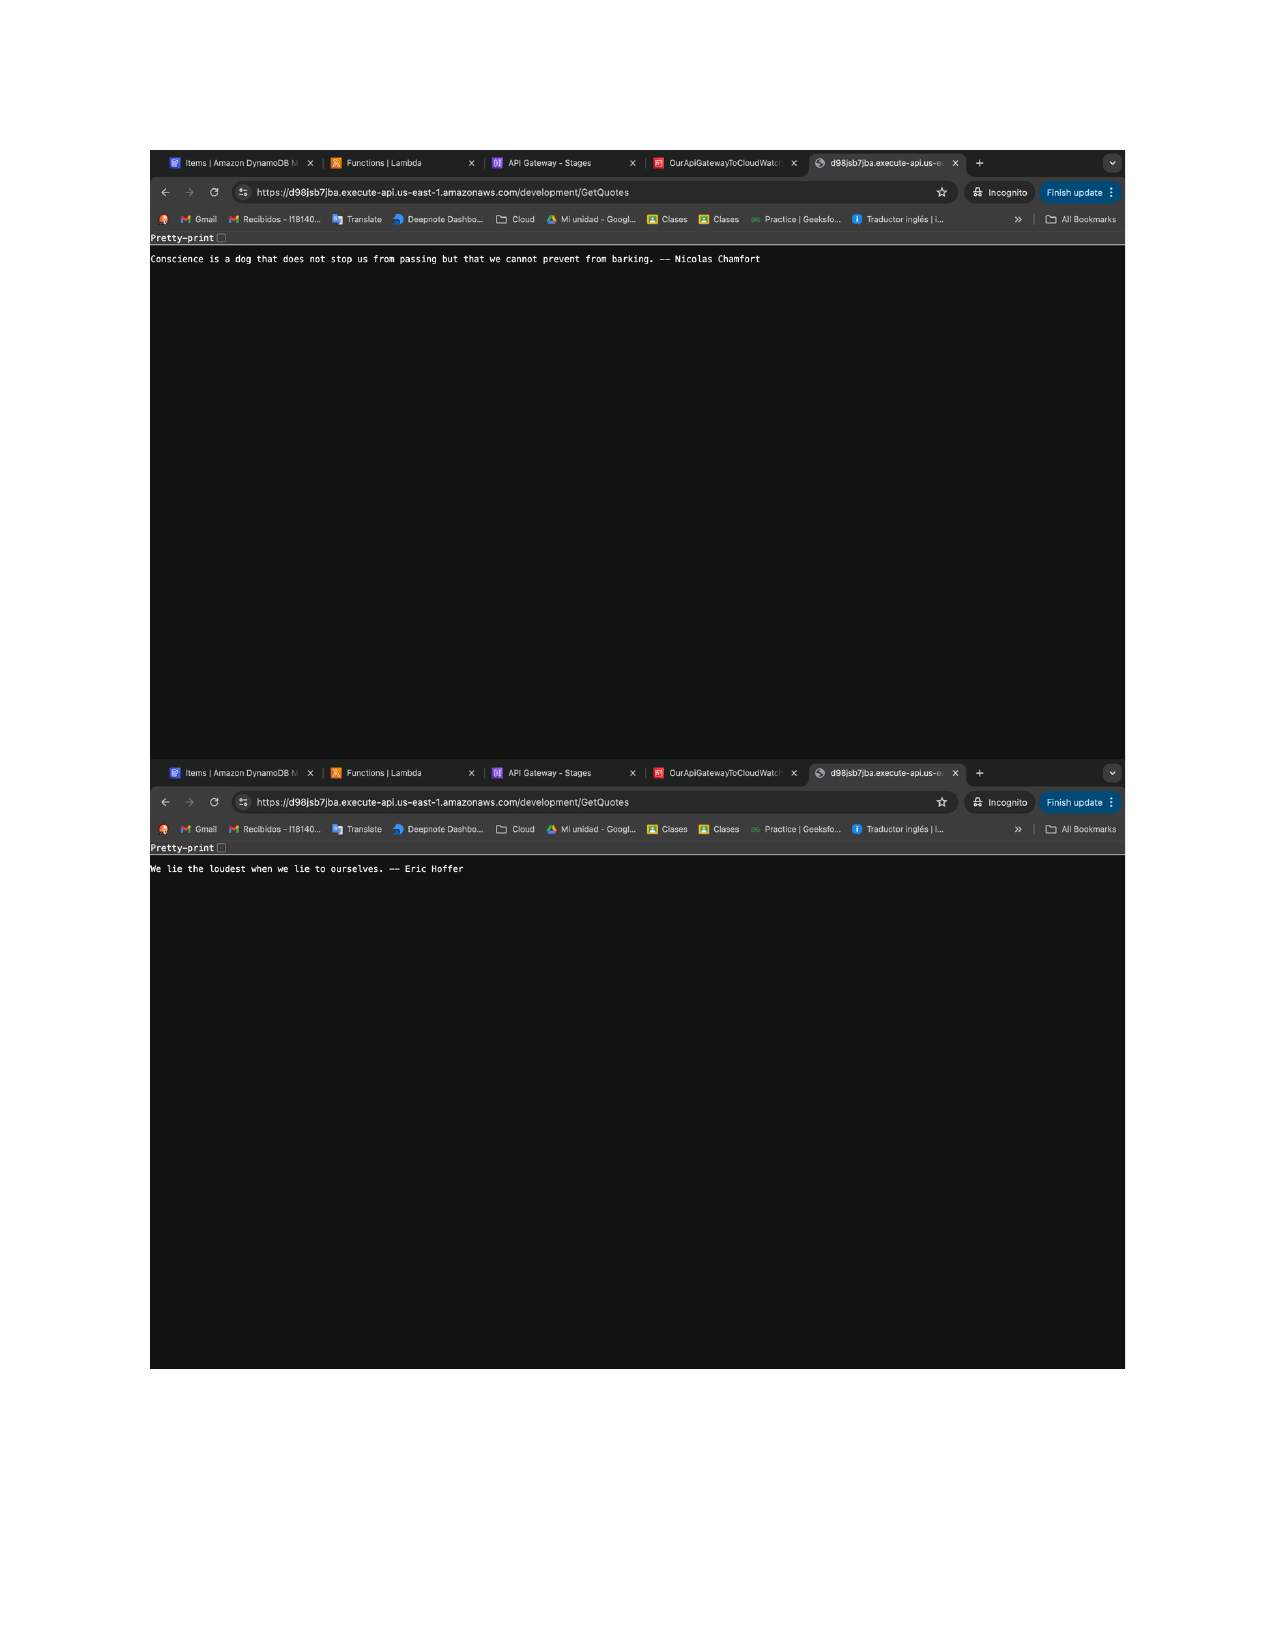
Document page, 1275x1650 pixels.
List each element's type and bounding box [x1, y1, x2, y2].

picture [150, 150, 1125, 1369]
